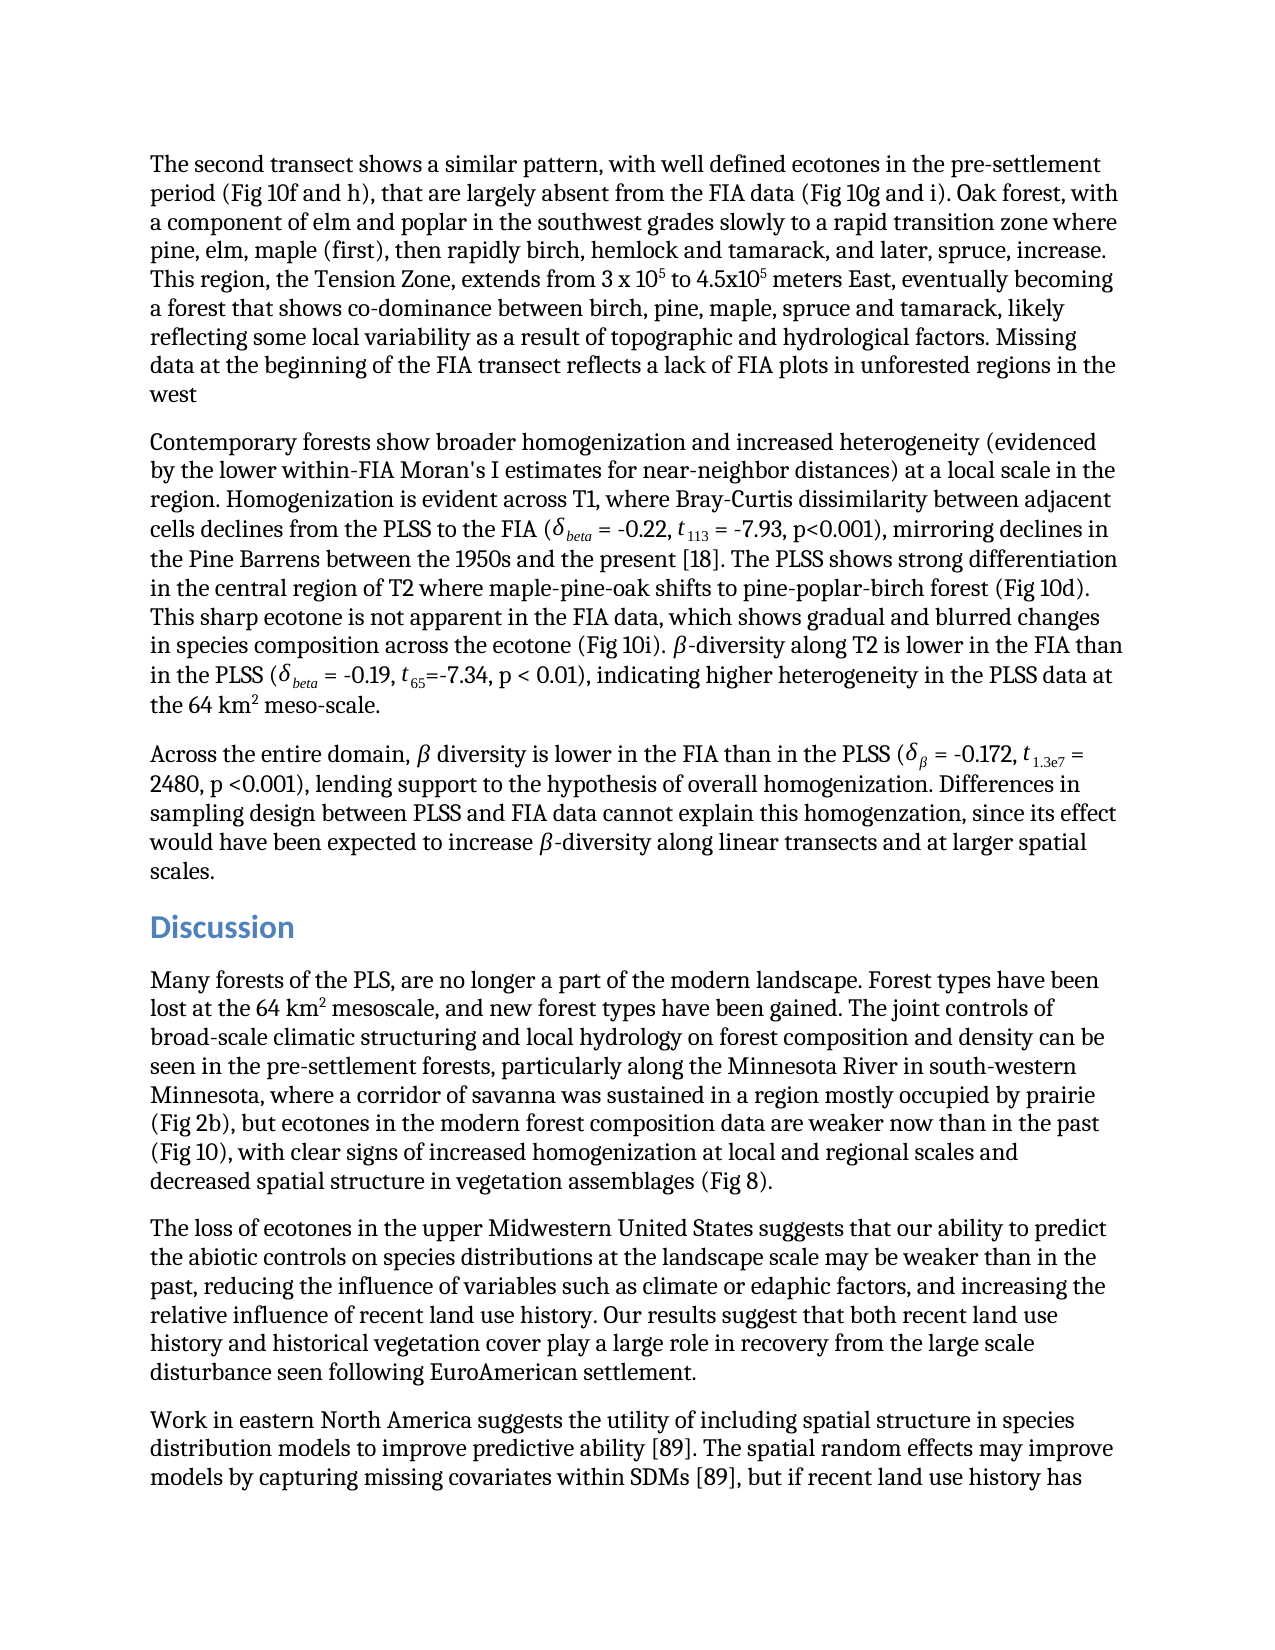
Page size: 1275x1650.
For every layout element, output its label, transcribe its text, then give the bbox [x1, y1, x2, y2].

text The loss of ecotones in the upper Midwestern United States suggests that our ability to predict the abiotic controls on species distributions at the landscape scale may be weaker than in the past, reducing the influence of variables such as climate or edaphic factors, and increasing the relative influence of recent land use history. Our results suggest that both recent land use history and historical vegetation cover play a large role in recovery from the large scale disturbance seen following EuroAmerican settlement. [150, 1214, 1125, 1387]
text The second transect shows a similar pattern, with well defined ecotones in the pre-settlement period (Fig 10f and h), that are largely absent from the FIA data (Fig 10g and i). Oak forest, with a component of elm and poplar in the southwest grades slowly to a rapid transition zone where pine, elm, maple (first), then rapidly birch, hemlock and tamarack, and later, spruce, increase. This region, the Tension Zone, extends from 3 x 105 to 4.5x105 meters East, eventually becoming a forest that shows co-dominance between birch, pine, maple, spruce and tamarack, likely reflecting some local variability as a result of topographic and hydrological factors. Missing data at the beginning of the FIA transect reflects a lack of FIA plots in unforested regions in the west [150, 150, 1125, 409]
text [150, 1406, 1125, 1492]
text Across the entire domain, diversity is lower in the FIA than in the PLSS ( = -0.172, = 2480, p <0.001), lending support to the hypothesis of overall homogenization. Differences in sampling design between PLSS and FIA data cannot explain this homogenzation, since its effect would have been expected to increase -diversity along linear transects and at larger spatial scales. [150, 739, 1125, 885]
subtitle Discussion [150, 906, 1125, 947]
text Many forests of the PLS, are no longer a part of the modern landscape. Forest types have been lost at the 64 km2 mesoscale, and new forest types have been gained. The joint controls of broad-scale climatic structuring and local hydrology on forest composition and density can be seen in the pre-settlement forests, particularly along the Minnesota River in south-western Minnesota, where a corridor of savanna was sustained in a region mostly occupied by prairie (Fig 2b), but ecotones in the modern forest composition data are weaker now than in the past (Fig 10), with clear signs of increased homogenization at local and regional scales and decreased spatial structure in vegetation assemblages (Fig 8). [150, 966, 1125, 1196]
text Contemporary forests show broader homogenization and increased heterogeneity (evidenced by the lower within-FIA Moran's I estimates for near-neighbor distances) at a local scale in the region. Homogenization is evident across T1, where Bray-Curtis dissimilarity between adjacent cells declines from the PLSS to the FIA ( = -0.22, = -7.93, p<0.001), mirroring declines in the Pine Barrens between the 1950s and the present [18]. The PLSS shows strong differentiation in the central region of T2 where maple-pine-oak shifts to pine-poplar-birch forest (Fig 10d). This sharp ecotone is not apparent in the FIA data, which shows gradual and blurred changes in species composition across the ecotone (Fig 10i). -diversity along T2 is lower in the FIA than in the PLSS ( = -0.19, =-7.34, p < 0.01), indicating higher heterogeneity in the PLSS data at the 64 km2 meso-scale. [150, 427, 1125, 720]
